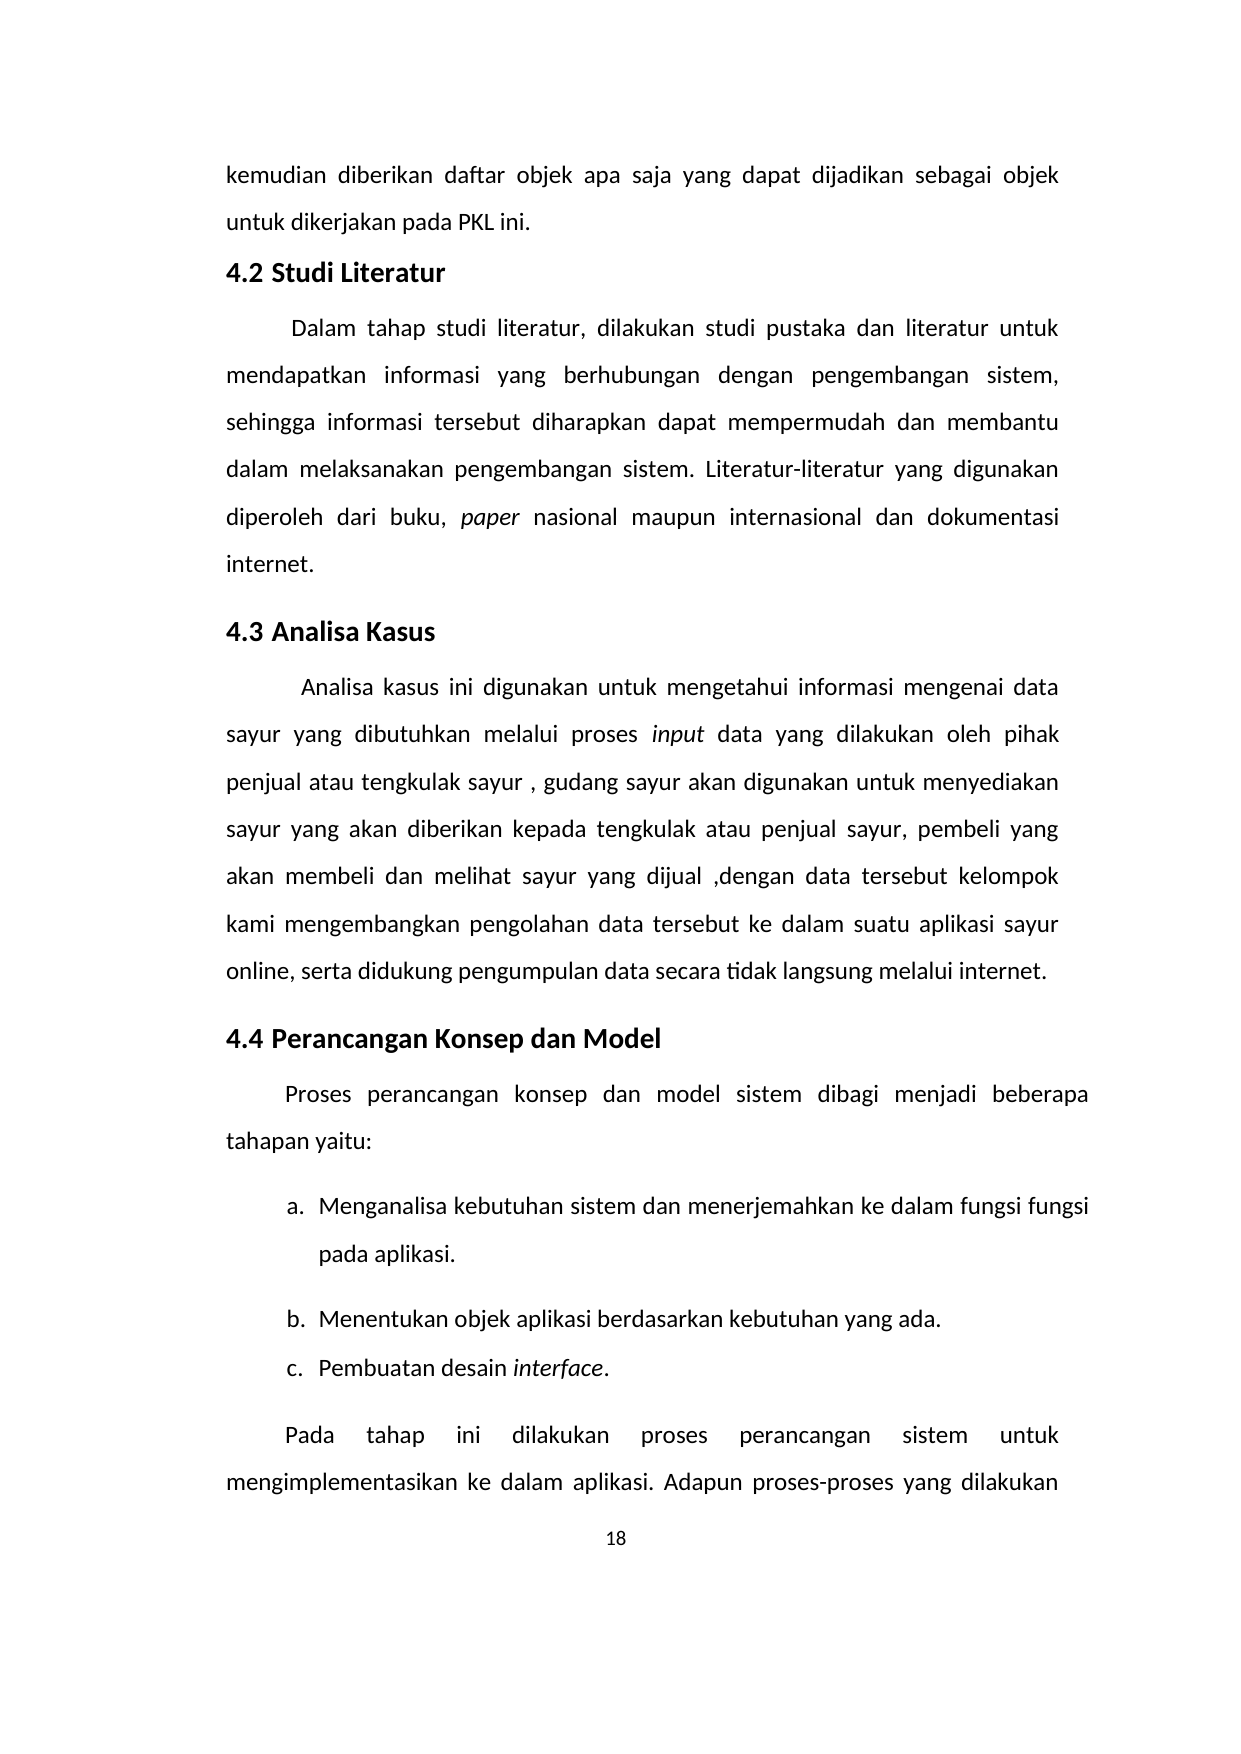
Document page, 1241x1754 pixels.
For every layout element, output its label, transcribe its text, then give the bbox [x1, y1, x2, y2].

text Proses perancangan konsep dan model sistem dibagi menjadi beberapa tahapan yaitu: [226, 1078, 1090, 1156]
list Pembuatan desain interface. [286, 1352, 1090, 1382]
subtitle 4.4 Perancangan Konsep dan Model [226, 1020, 1092, 1056]
list Menentukan objek aplikasi berdasarkan kebutuhan yang ada. [286, 1303, 1090, 1333]
subtitle 4.3 Analisa Kasus [226, 613, 1092, 649]
text Dalam tahap studi literatur, dilakukan studi pustaka dan literatur untuk mendapatkan informasi yang berhubungan dengan pengembangan sistem, sehingga informasi tersebut diharapkan dapat mempermudah dan membantu dalam melaksanakan pengembangan sistem. Literatur-literatur yang digunakan diperoleh dari buku, paper nasional maupun internasional dan dokumentasi internet. [226, 312, 1060, 579]
list Menganalisa kebutuhan sistem dan menerjemahkan ke dalam fungsi fungsi pada aplikasi. [286, 1191, 1090, 1268]
subtitle 4.2 Studi Literatur [226, 254, 1092, 289]
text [226, 1419, 1060, 1497]
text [226, 159, 1060, 237]
text Analisa kasus ini digunakan untuk mengetahui informasi mengenai data sayur yang dibutuhkan melalui proses input data yang dilakukan oleh pihak penjual atau tengkulak sayur , gudang sayur akan digunakan untuk menyediakan sayur yang akan diberikan kepada tengkulak atau penjual sayur, pembeli yang akan membeli dan melihat sayur yang dijual ,dengan data tersebut kelompok kami mengembangkan pengolahan data tersebut ke dalam suatu aplikasi sayur online, serta didukung pengumpulan data secara tidak langsung melalui internet. [226, 671, 1060, 986]
